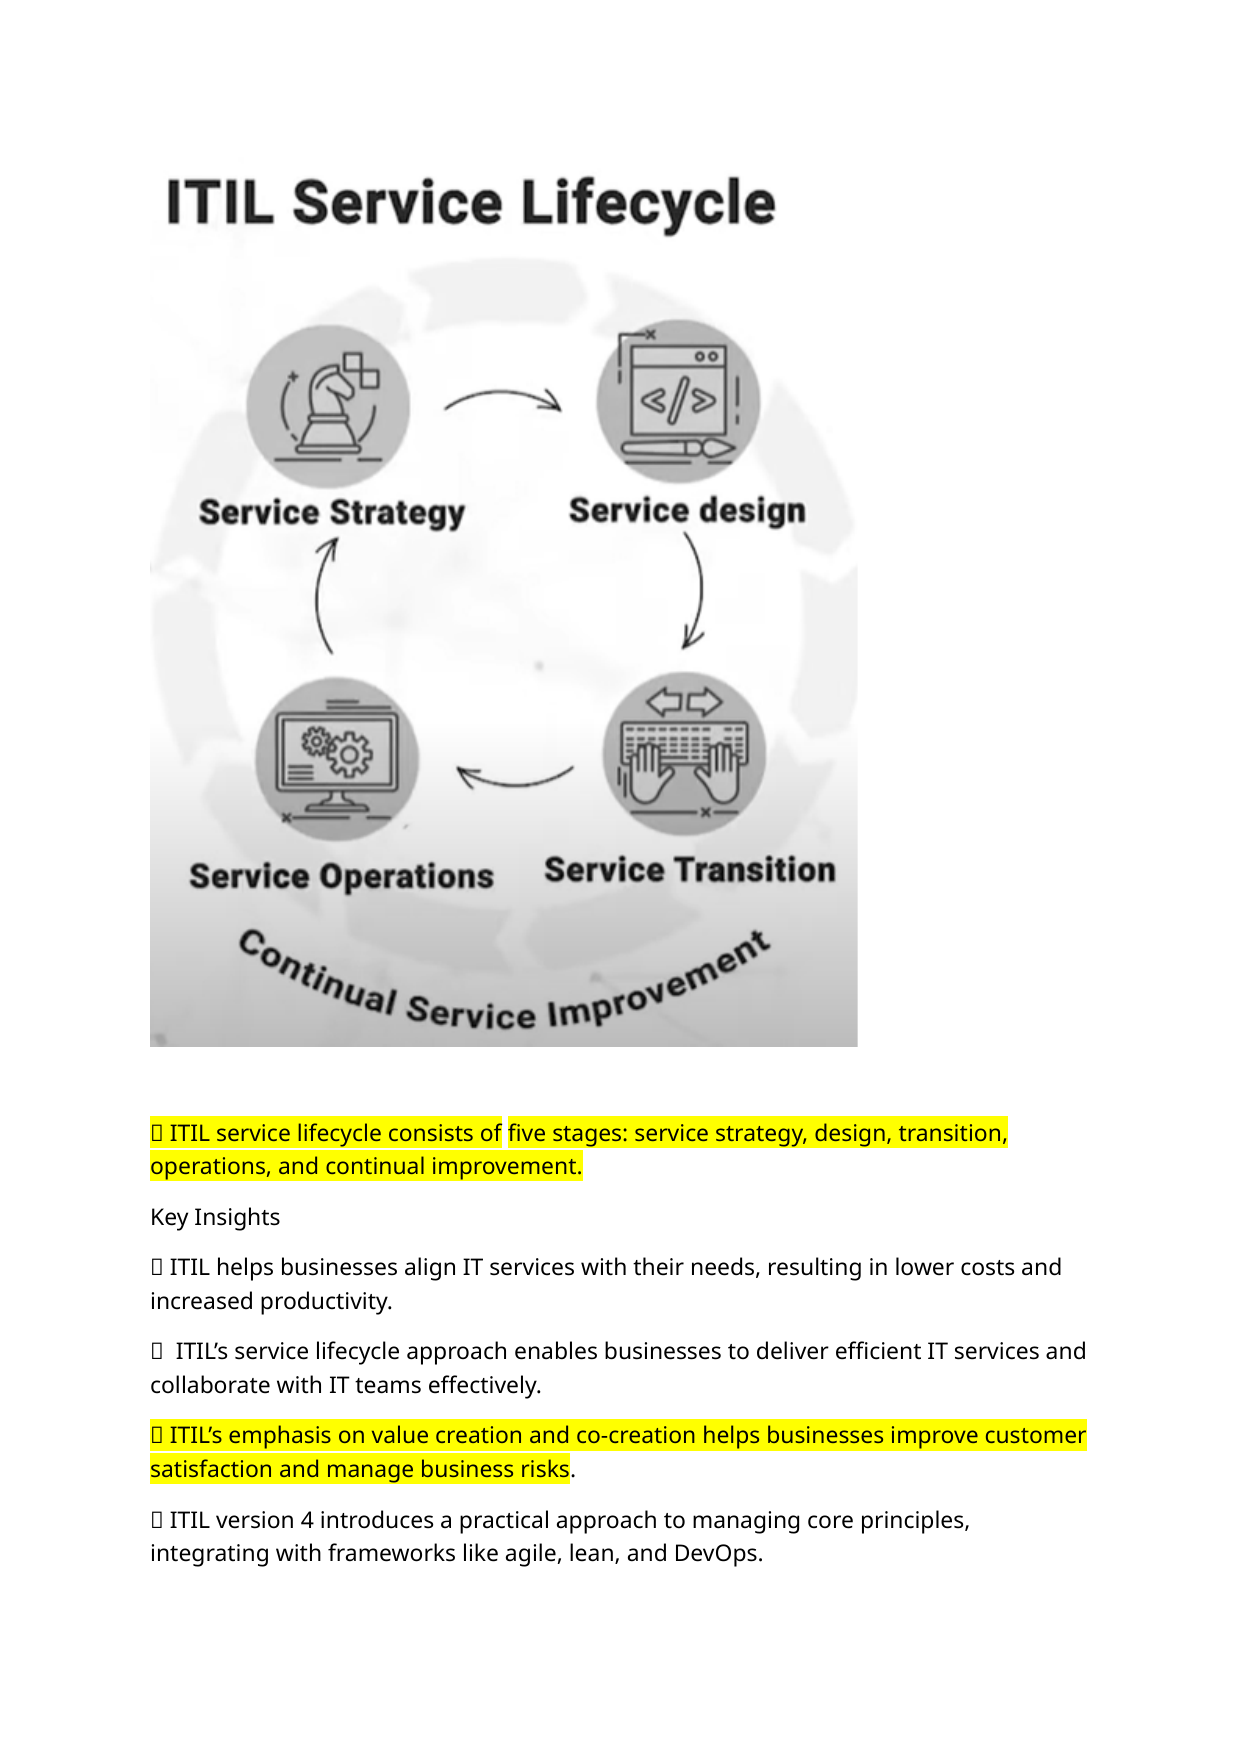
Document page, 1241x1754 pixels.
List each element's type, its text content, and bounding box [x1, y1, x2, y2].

text 💡 ITIL’s emphasis on value creation and co-creation helps businesses improve customer satisfaction and manage business risks. [150, 1419, 1090, 1484]
picture [150, 150, 858, 1047]
text 📅 ITIL service lifecycle consists of five stages: service strategy, design, transition, operations, and continual improvement. [150, 1116, 1090, 1181]
text 💡 ITIL version 4 introduces a practical approach to managing core principles, integrating with frameworks like agile, lean, and DevOps. [150, 1503, 1090, 1568]
text Key Insights [150, 1201, 1090, 1232]
text 💡 ITIL helps businesses align IT services with their needs, resulting in lower costs and increased productivity. [150, 1251, 1090, 1316]
text 💡 ITIL’s service lifecycle approach enables businesses to deliver efficient IT services and collaborate with IT teams effectively. [150, 1335, 1090, 1400]
